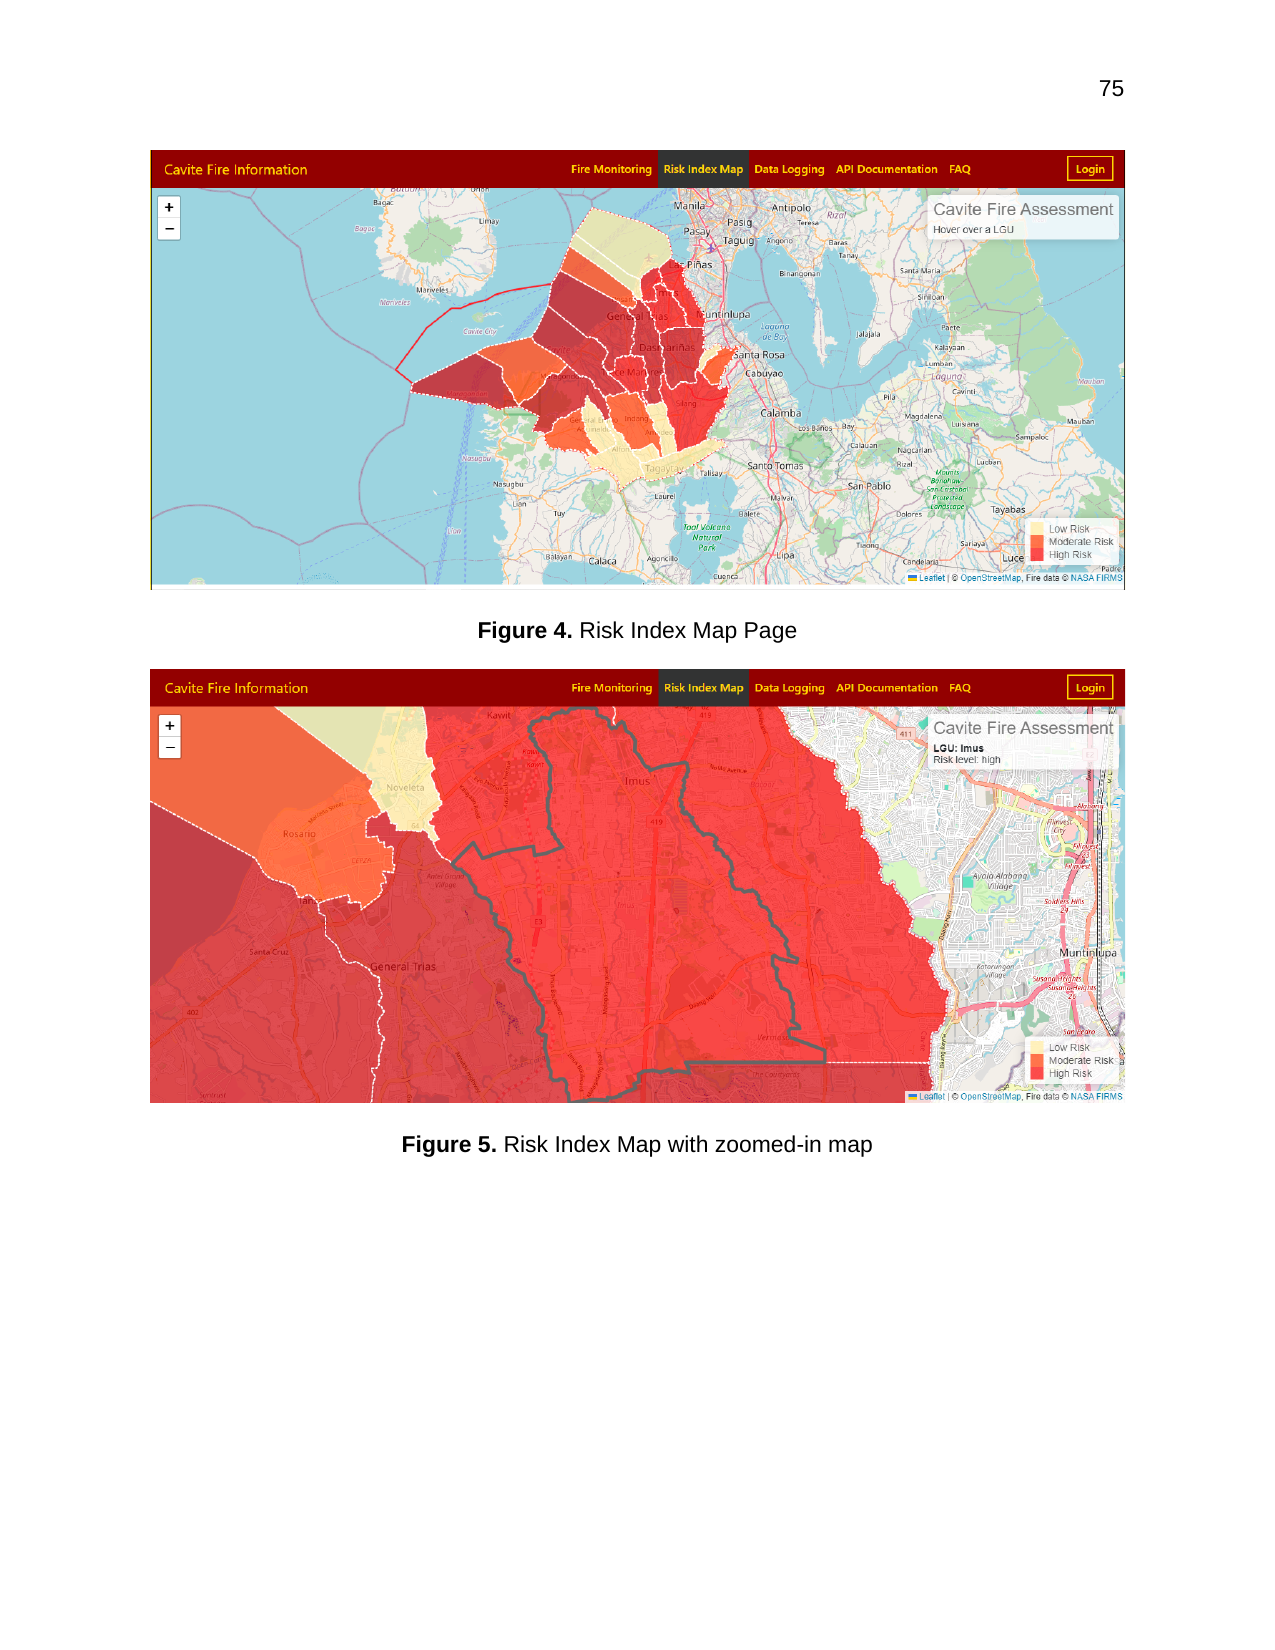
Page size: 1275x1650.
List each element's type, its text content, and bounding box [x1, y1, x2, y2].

picture [150, 150, 1125, 590]
text Figure 5. Risk Index Map with zoomed-in map [150, 1105, 1124, 1157]
picture [150, 669, 1125, 1105]
text Figure 4. Risk Index Map Page [150, 617, 1124, 643]
